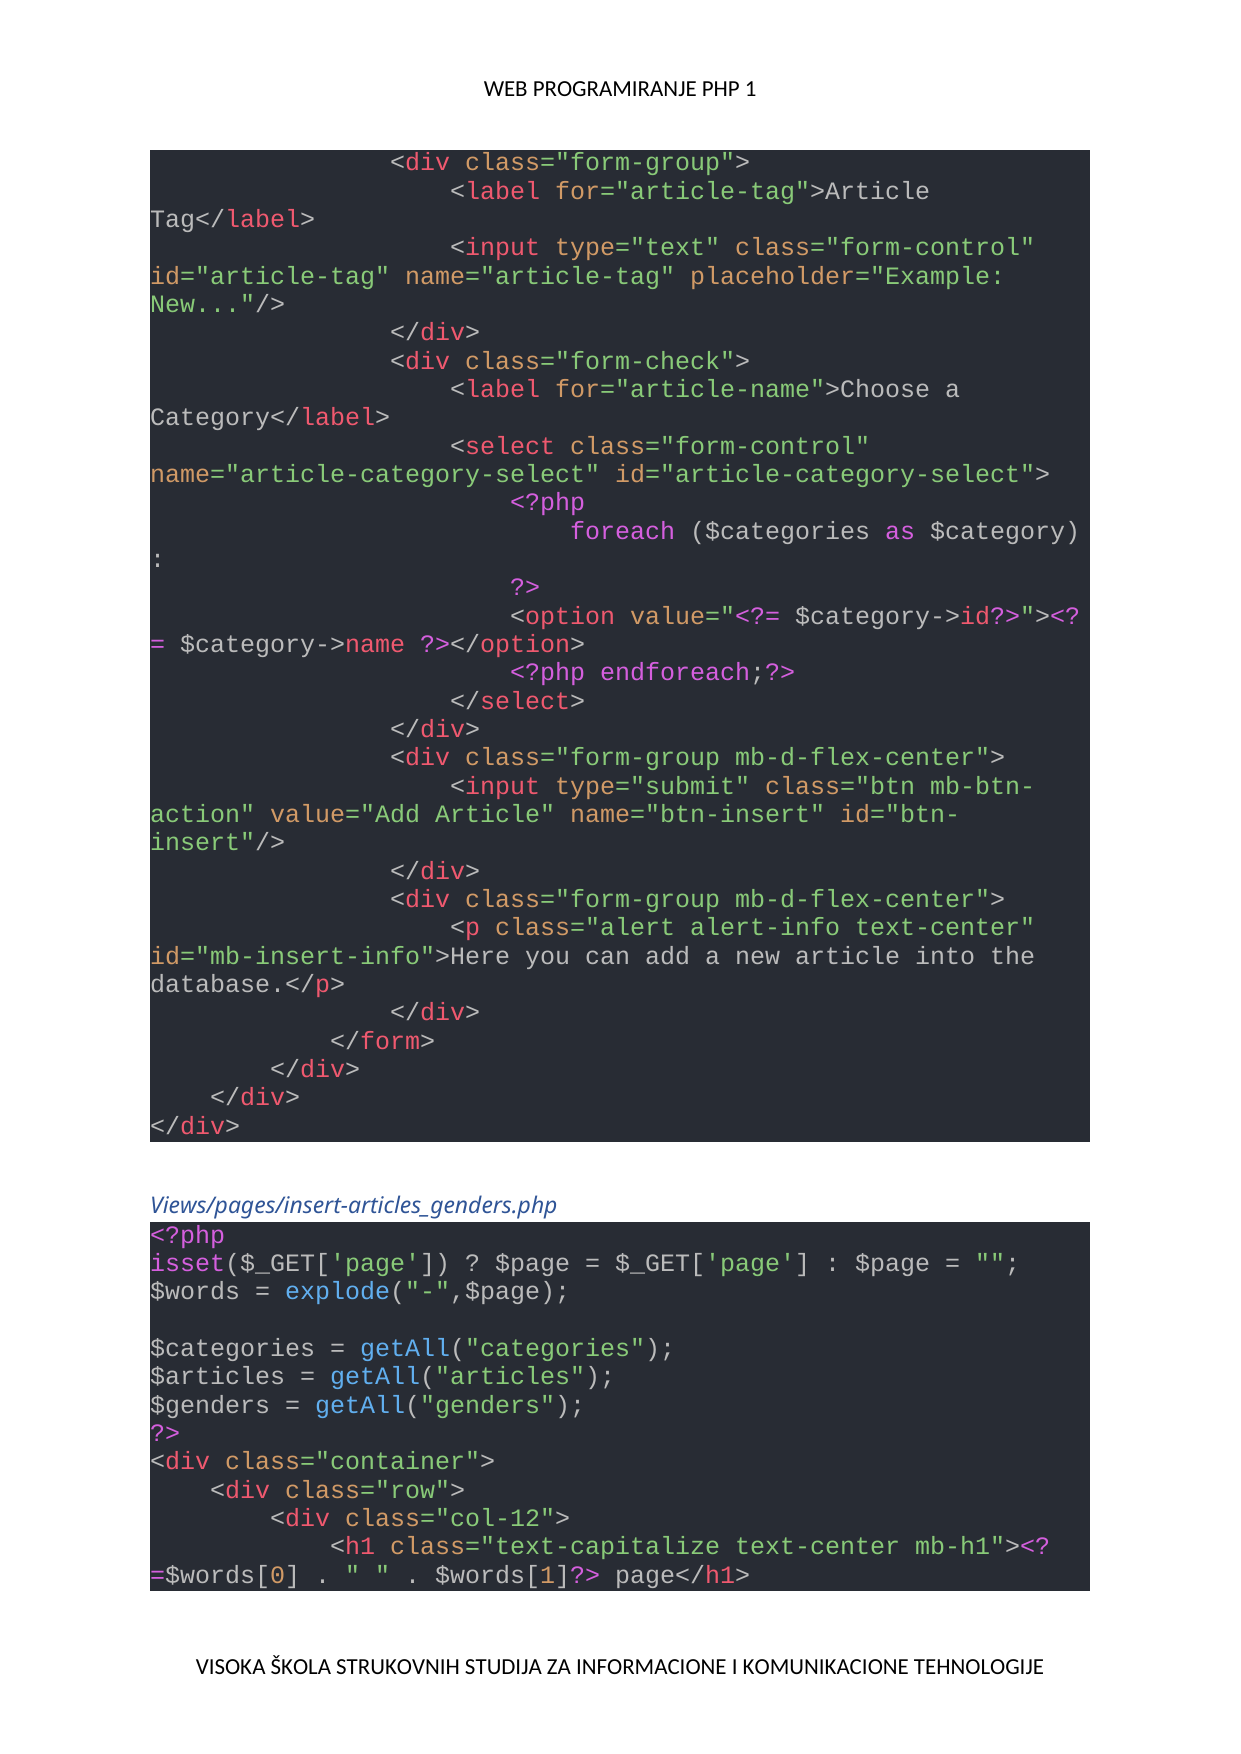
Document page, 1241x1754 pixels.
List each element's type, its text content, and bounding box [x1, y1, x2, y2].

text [150, 1222, 1090, 1591]
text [150, 150, 1090, 1142]
subtitle Views/pages/insert-articles_genders.php [150, 1188, 1090, 1220]
